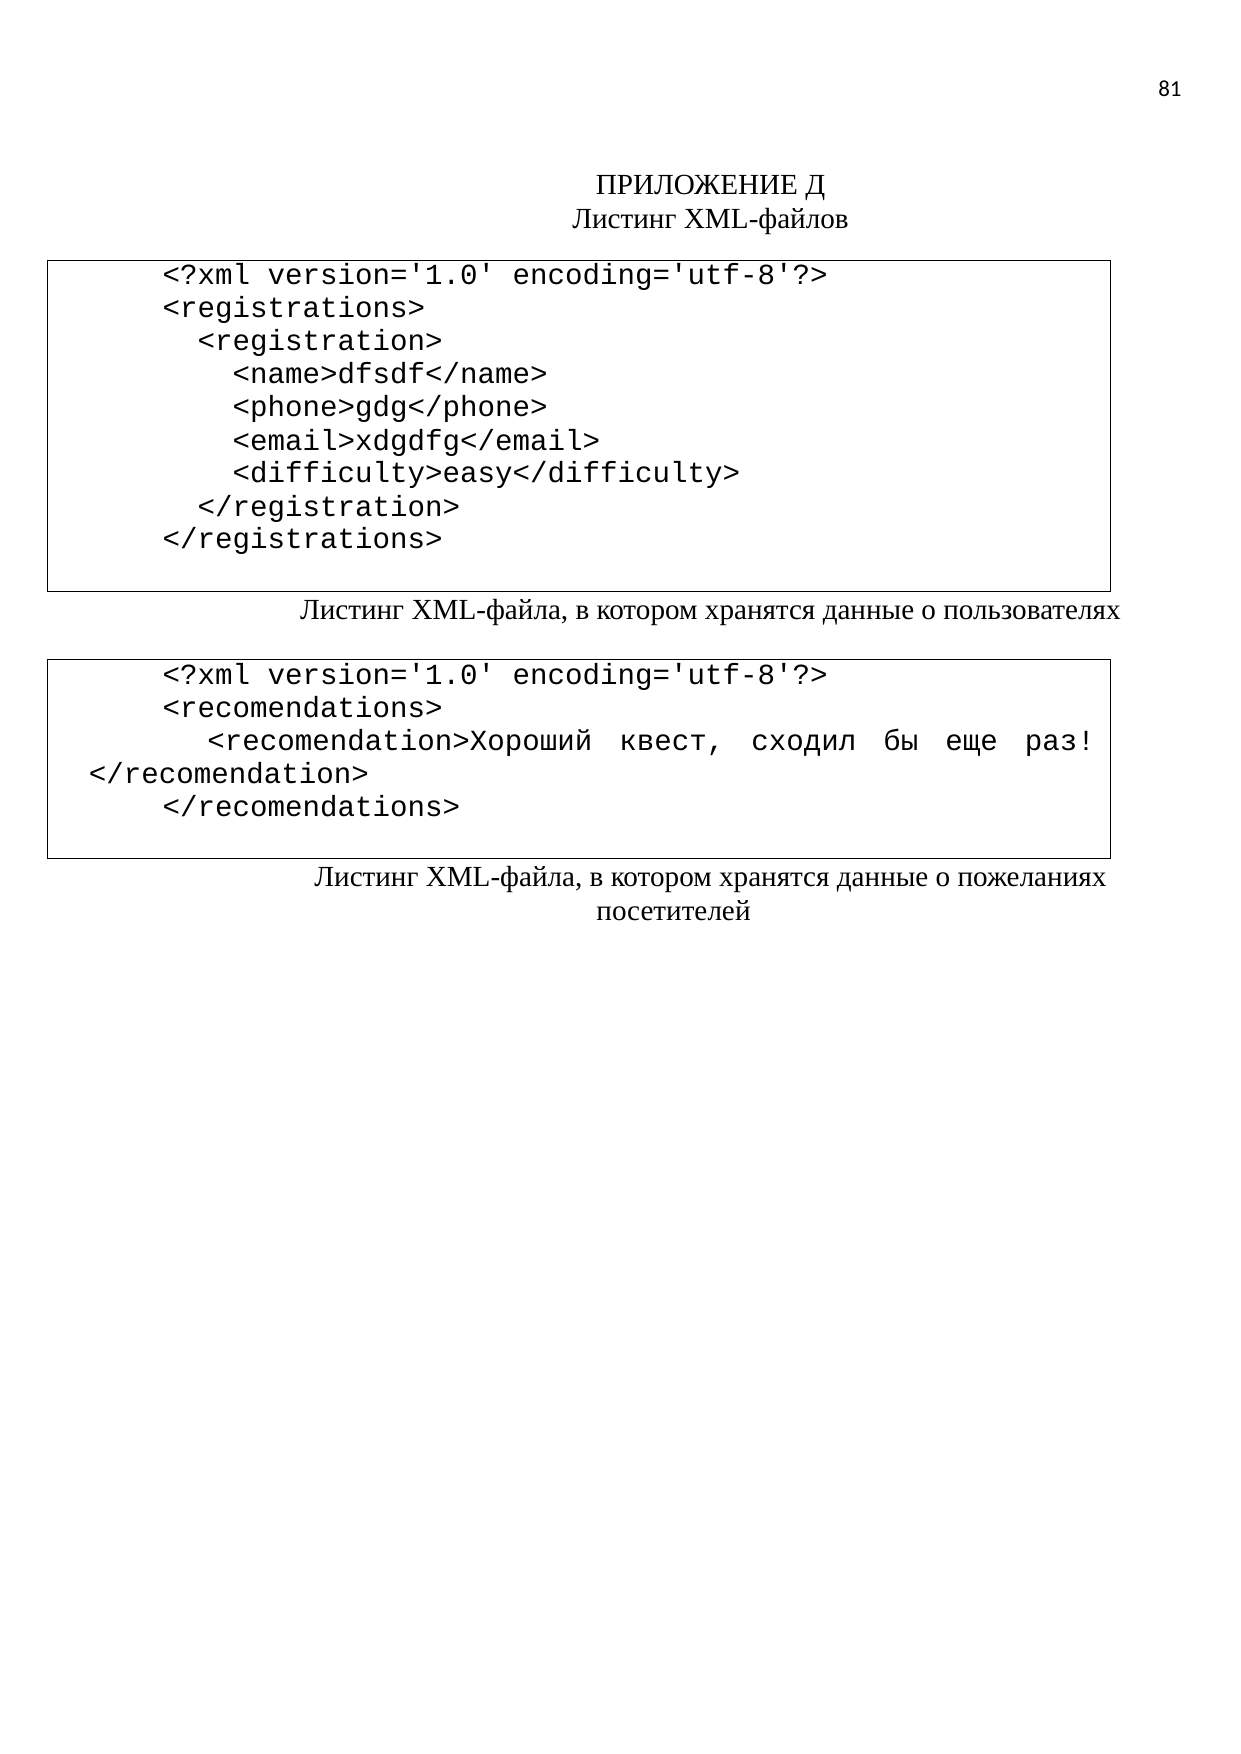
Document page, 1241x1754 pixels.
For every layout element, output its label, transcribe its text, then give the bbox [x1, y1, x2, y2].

table_header <?xml version='1.0' encoding='utf-8'?> <recomendations> <recomendation>Хороший квест, сходил бы еще раз!</recomendation> </recomendations> [48, 660, 1110, 858]
table_header <?xml version='1.0' encoding='utf-8'?> <registrations> <registration> <name>dfsdf</name> <phone>gdg</phone> <email>xdgdfg</email> <difficulty>easy</difficulty> </registration> </registrations> [48, 261, 1110, 591]
text Листинг XML-файла, в котором хранятся данные о пользователях [165, 592, 1181, 625]
text Листинг XML-файла, в котором хранятся данные о пожеланиях посетителей [165, 859, 1181, 926]
text Листинг XML-файлов [165, 201, 1181, 234]
subtitle ПРИЛОЖЕНИЕ Д [165, 167, 1181, 201]
